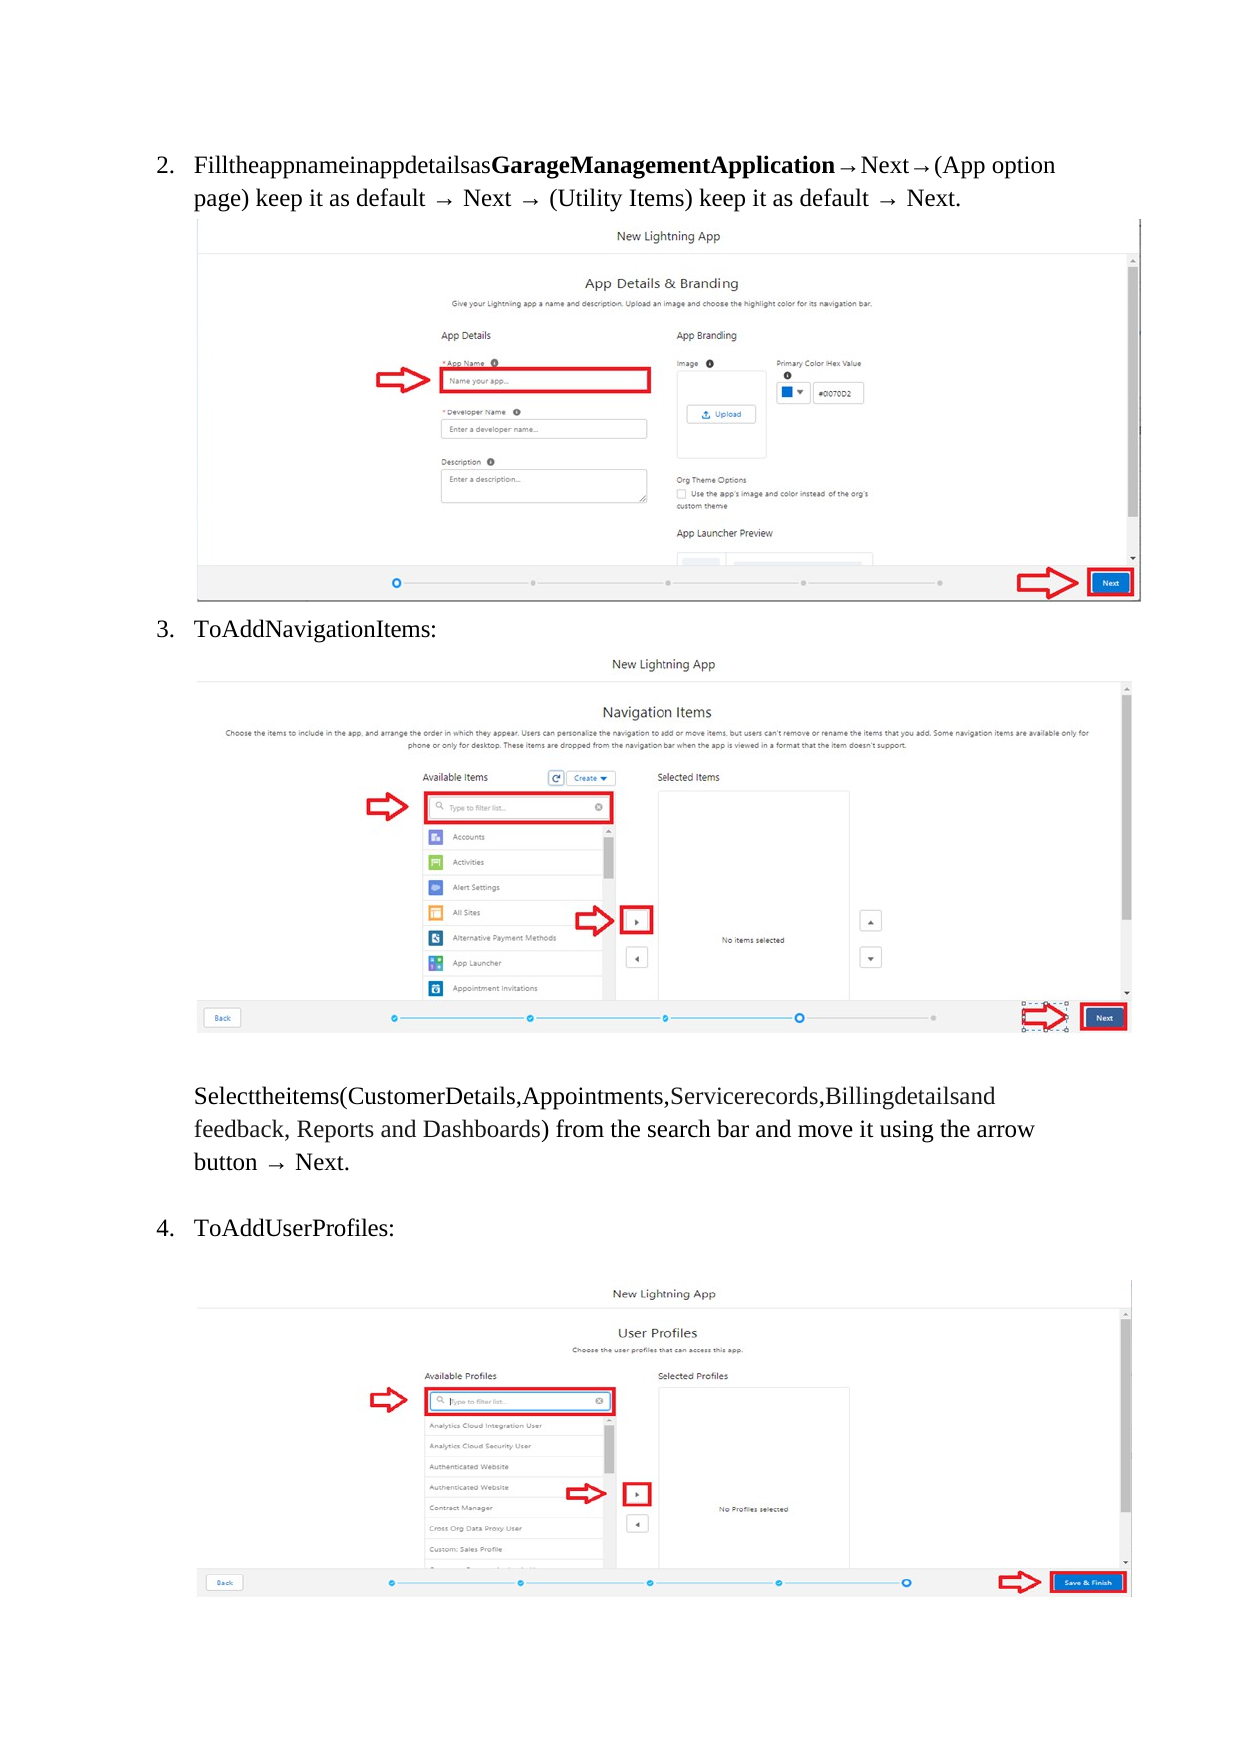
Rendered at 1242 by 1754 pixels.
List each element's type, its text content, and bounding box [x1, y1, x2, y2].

list ToAddUserProfiles: [156, 1213, 1179, 1242]
text Selecttheitems(CustomerDetails,Appointments,Servicerecords,Billingdetailsand feedback, Reports and Dashboards) from the search bar and move it using the arrow button → Next. [194, 1081, 1088, 1176]
picture [196, 219, 1143, 603]
picture [196, 659, 1132, 1035]
list FilltheappnameinappdetailsasGarageManagementApplication→Next→(App option page) keep it as default → Next → (Utility Items) keep it as default → Next. [156, 150, 1073, 212]
picture [196, 1280, 1132, 1597]
